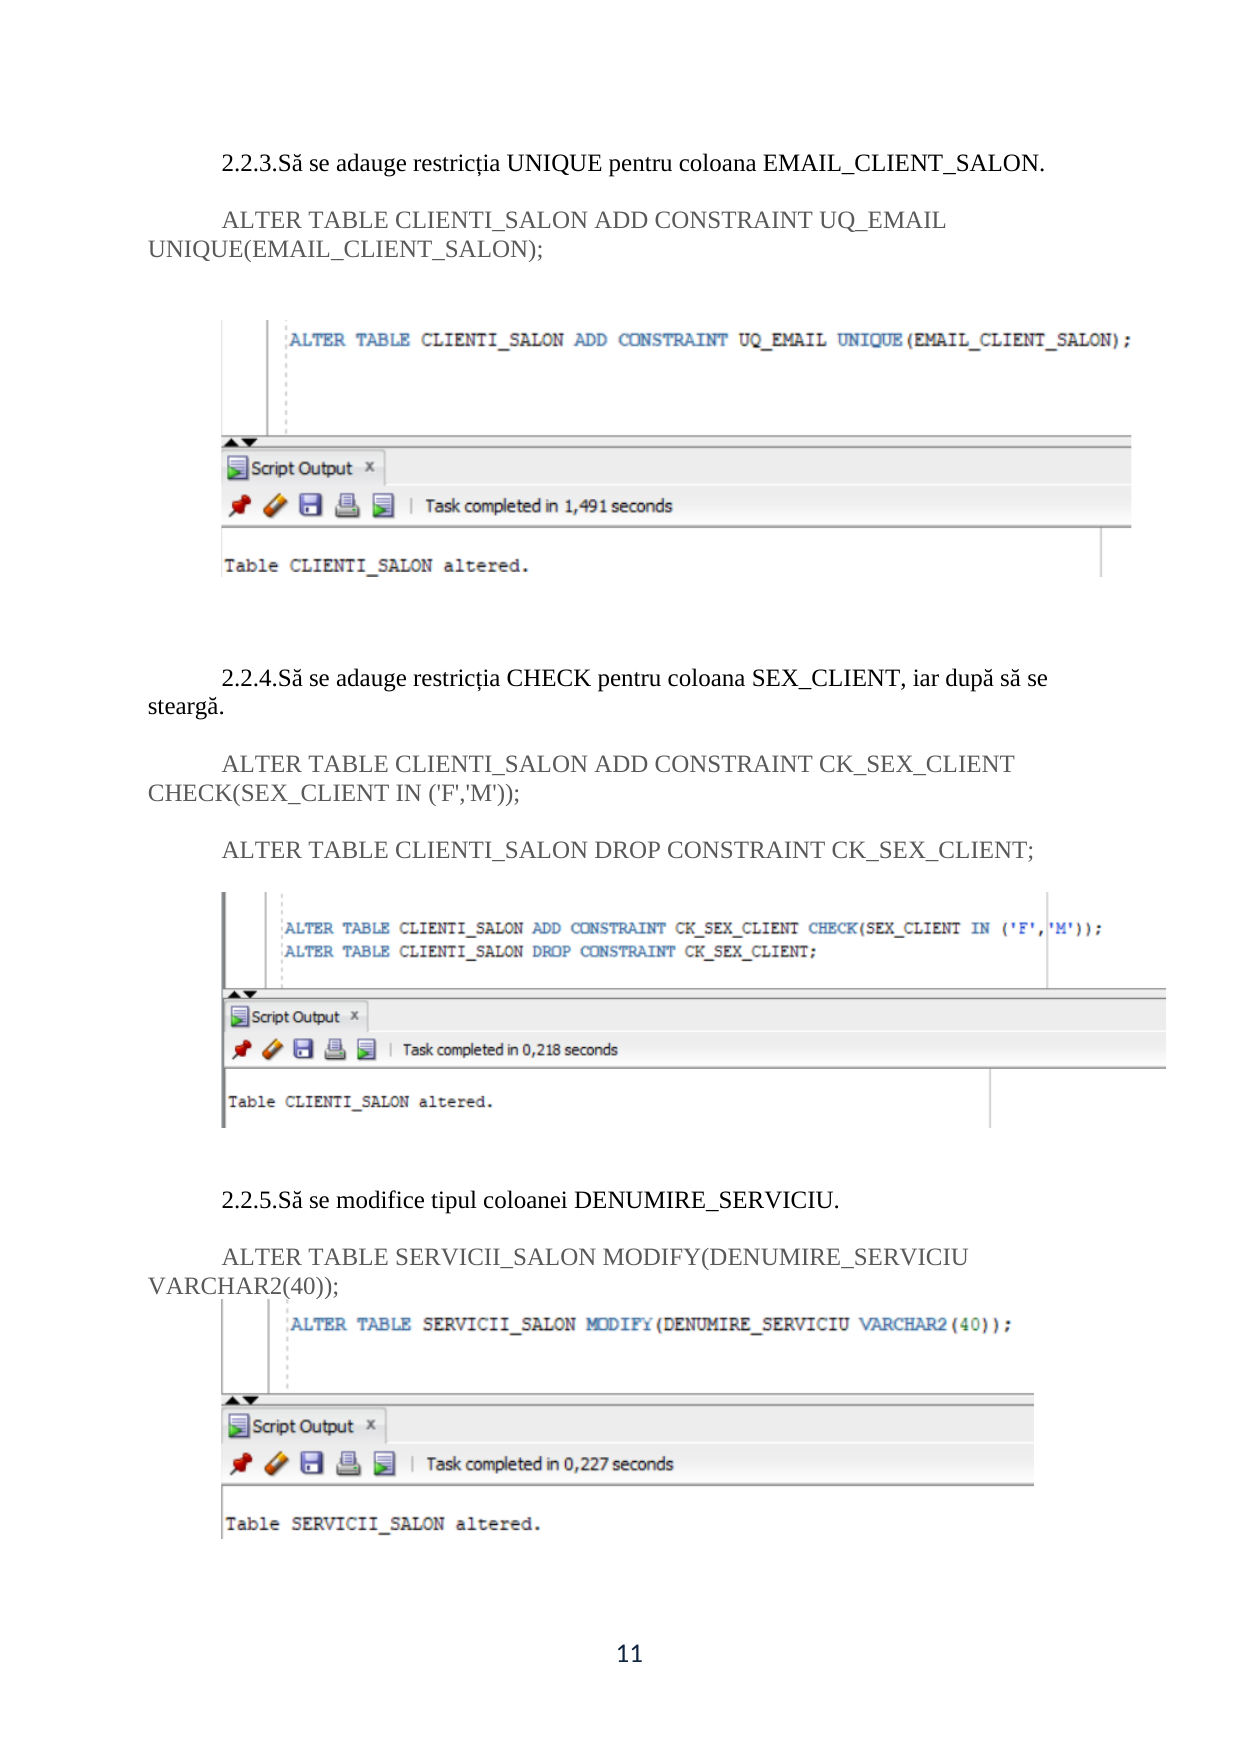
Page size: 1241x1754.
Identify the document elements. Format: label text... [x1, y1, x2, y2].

picture [221, 892, 1167, 1128]
text ALTER TABLE SERVICII_SALON MODIFY(DENUMIRE_SERVICIU VARCHAR2(40)); [148, 1242, 1093, 1300]
text 2.2.3.Să se adauge restricția UNIQUE pentru coloana EMAIL_CLIENT_SALON. [148, 148, 1093, 176]
text 2.2.5.Să se modifice tipul coloanei DENUMIRE_SERVICIU. [148, 1185, 1093, 1213]
text ALTER TABLE CLIENTI_SALON ADD CONSTRAINT CK_SEX_CLIENT CHECK(SEX_CLIENT IN ('F','M')); [148, 749, 1093, 806]
text 2.2.4.Să se adauge restricția CHECK pentru coloana SEX_CLIENT, iar după să se steargă. [148, 663, 1093, 720]
picture [221, 320, 1132, 577]
text ALTER TABLE CLIENTI_SALON DROP CONSTRAINT CK_SEX_CLIENT; [148, 835, 1093, 864]
text ALTER TABLE CLIENTI_SALON ADD CONSTRAINT UQ_EMAIL UNIQUE(EMAIL_CLIENT_SALON); [148, 205, 1093, 263]
picture [221, 1299, 1034, 1539]
